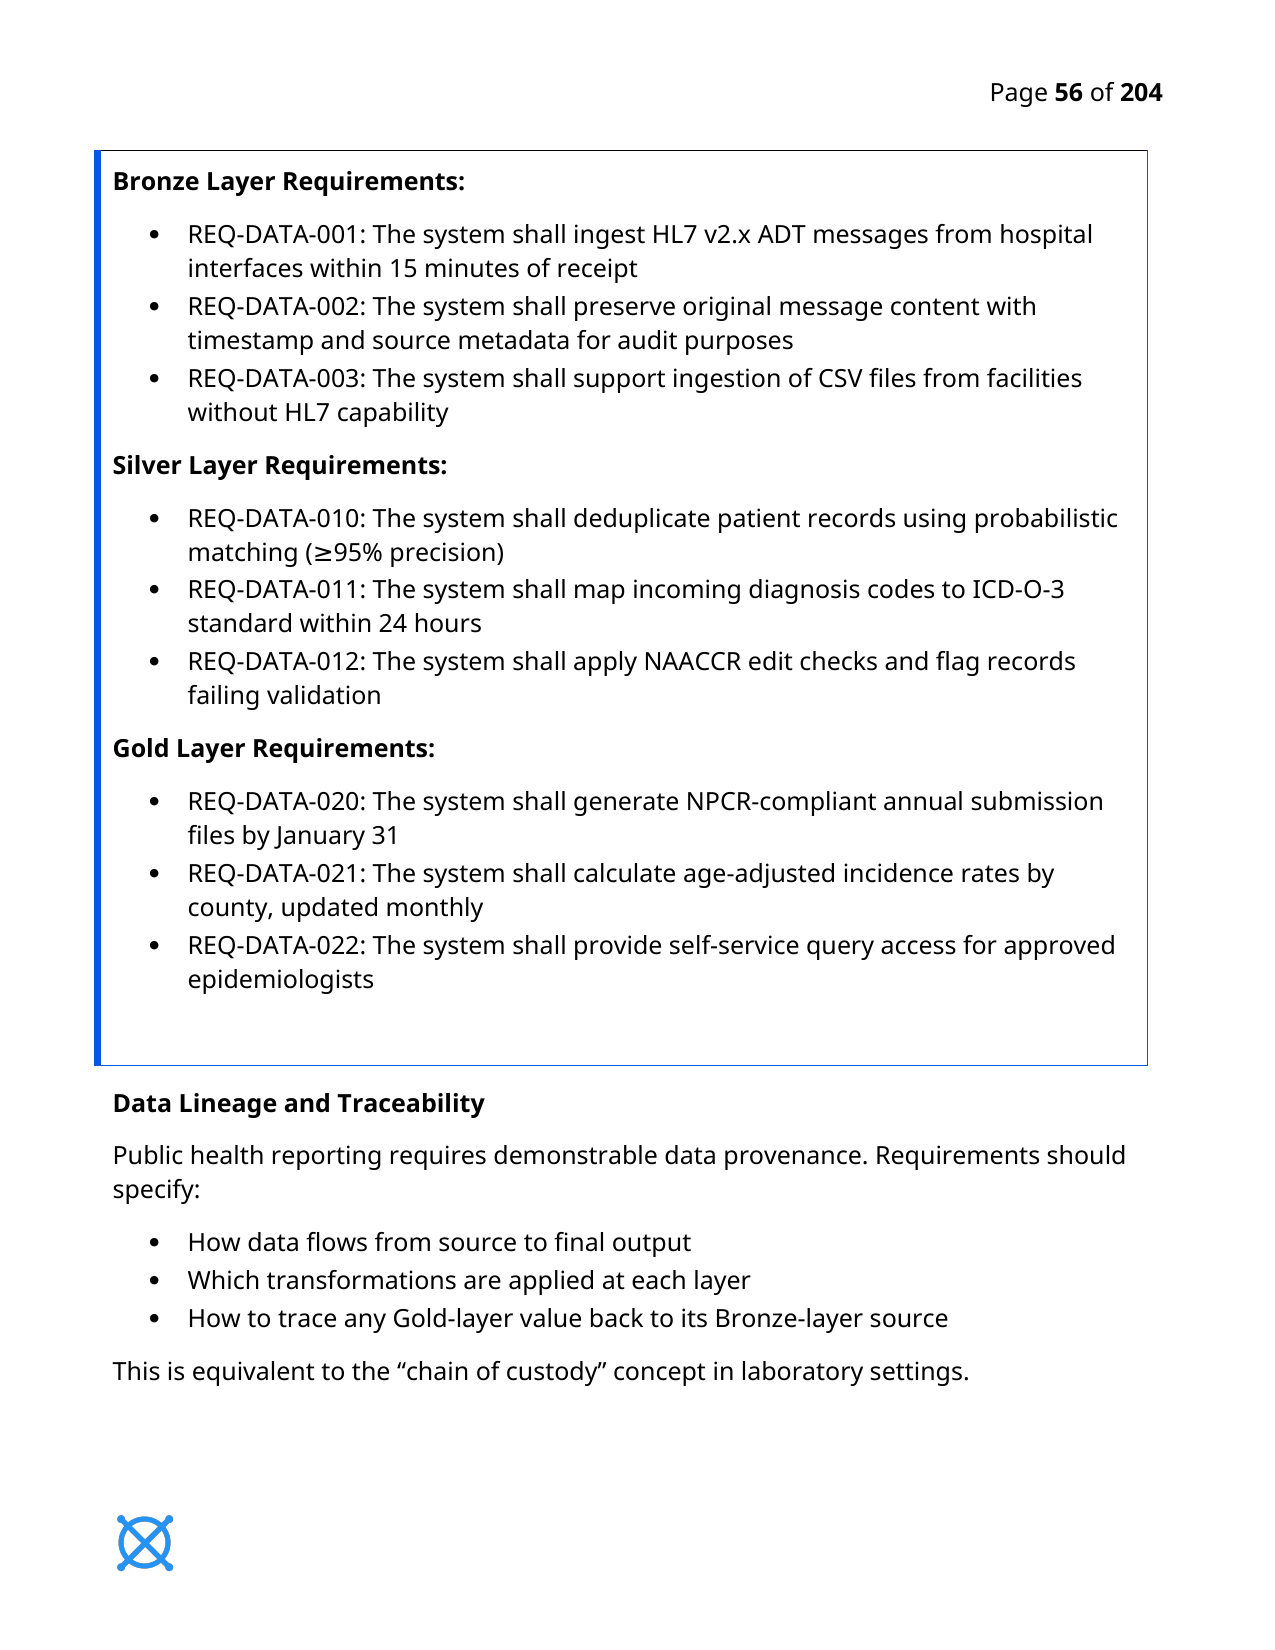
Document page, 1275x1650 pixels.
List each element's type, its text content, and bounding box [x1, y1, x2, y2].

text Public health reporting requires demonstrable data provenance. Requirements should specify: [112, 1138, 1162, 1206]
list How data flows from source to final output [150, 1225, 1162, 1259]
picture [112, 1511, 177, 1575]
text This is equivalent to the “chain of custody” concept in laboratory settings. [112, 1353, 1162, 1387]
list How to trace any Gold-layer value back to its Bronze-layer source [150, 1301, 1162, 1334]
list Which transformations are applied at each layer [150, 1263, 1162, 1297]
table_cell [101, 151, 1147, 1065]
text Data Lineage and Traceability [112, 1085, 1162, 1119]
